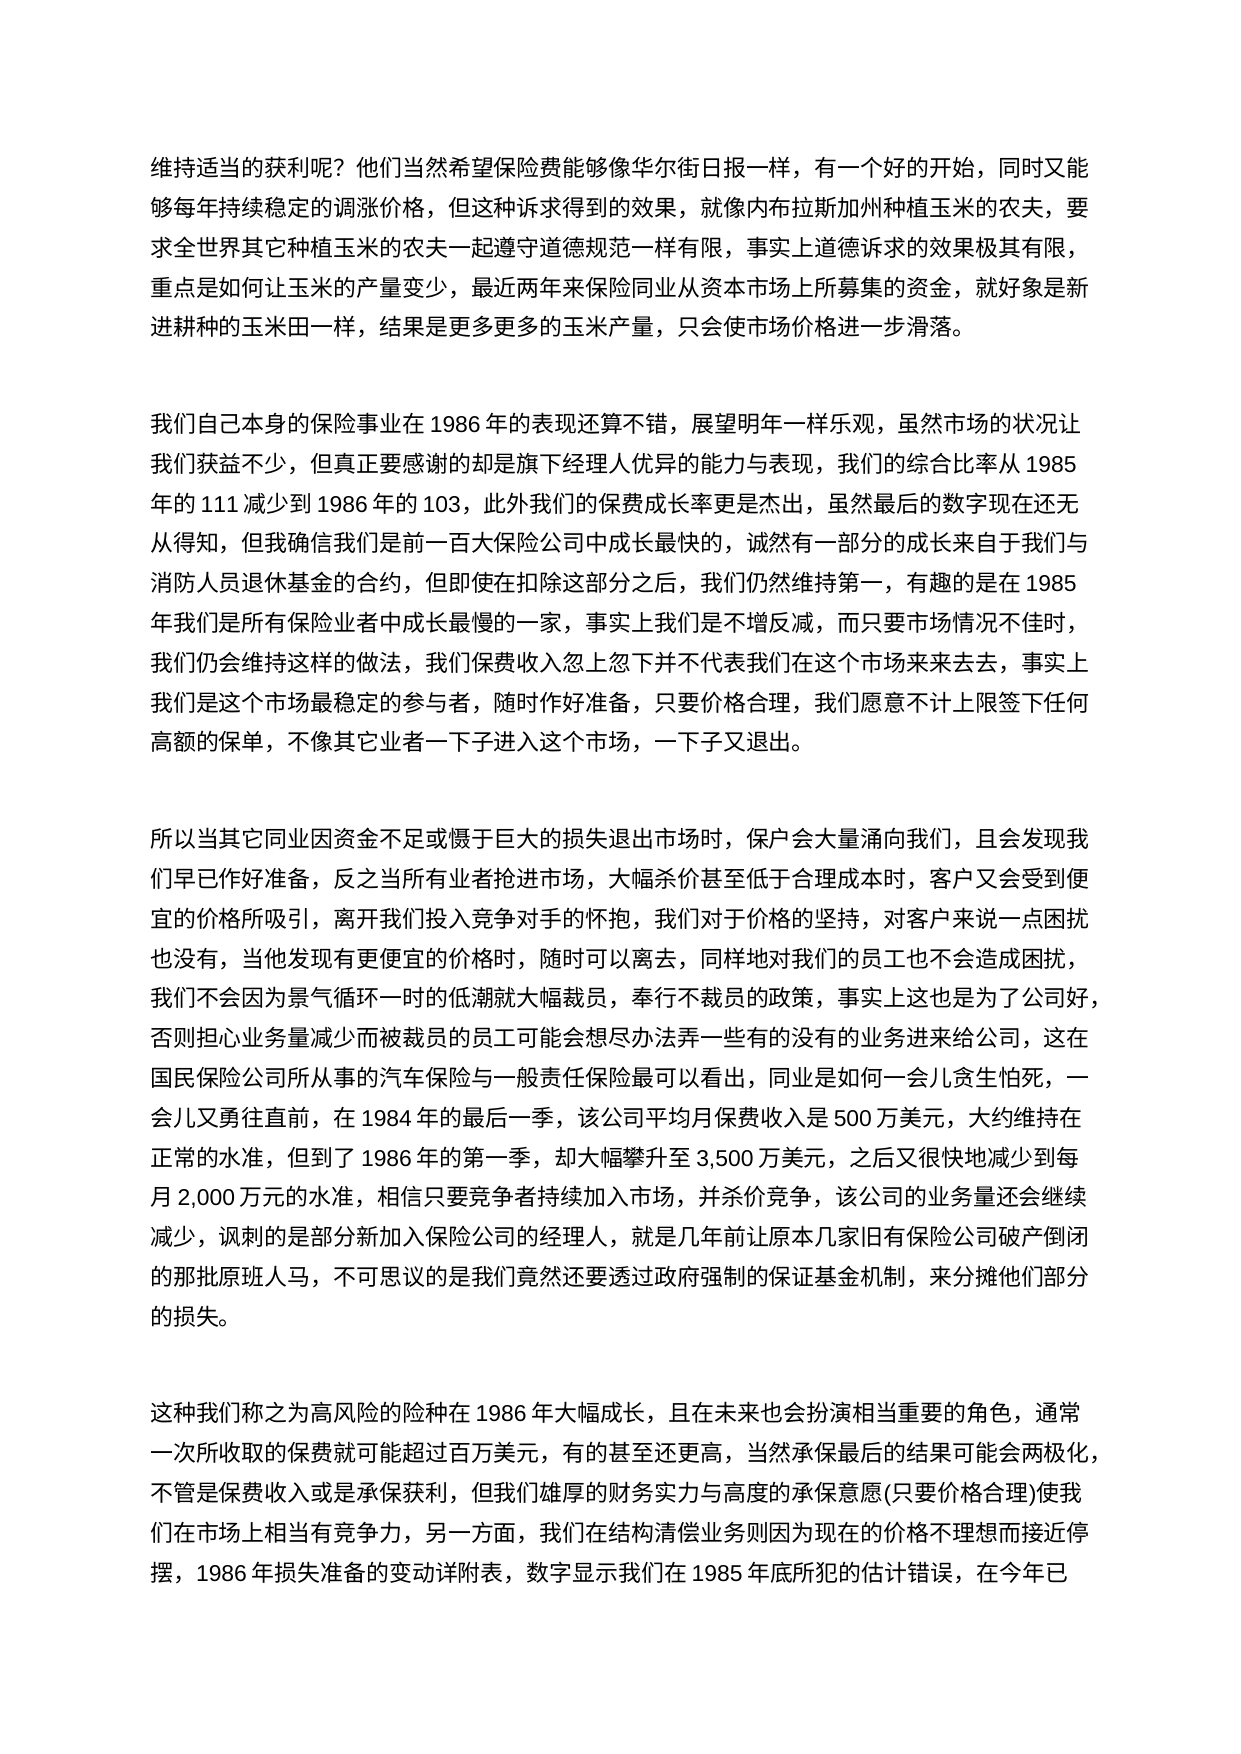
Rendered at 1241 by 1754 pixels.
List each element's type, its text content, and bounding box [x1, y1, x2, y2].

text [150, 1395, 1090, 1588]
text 所以当其它同业因资金不足或慑于巨大的损失退出市场时，保户会大量涌向我们，且会发现我们早已作好准备，反之当所有业者抢进市场，大幅杀价甚至低于合理成本时，客户又会受到便宜的价格所吸引，离开我们投入竞争对手的怀抱，我们对于价格的坚持，对客户来说一点困扰也没有，当他发现有更便宜的价格时，随时可以离去，同样地对我们的员工也不会造成困扰，我们不会因为景气循环一时的低潮就大幅裁员，奉行不裁员的政策，事实上这也是为了公司好，否则担心业务量减少而被裁员的员工可能会想尽办法弄一些有的没有的业务进来给公司，这在国民保险公司所从事的汽车保险与一般责任保险最可以看出，同业是如何一会儿贪生怕死，一会儿又勇往直前，在1984年的最后一季，该公司平均月保费收入是500万美元，大约维持在正常的水准，但到了1986年的第一季，却大幅攀升至3,500万美元，之后又很快地减少到每月2,000万元的水准，相信只要竞争者持续加入市场，并杀价竞争，该公司的业务量还会继续减少，讽刺的是部分新加入保险公司的经理人，就是几年前让原本几家旧有保险公司破产倒闭的那批原班人马，不可思议的是我们竟然还要透过政府强制的保证基金机制，来分摊他们部分的损失。 [150, 821, 1090, 1332]
text 我们自己本身的保险事业在1986年的表现还算不错，展望明年一样乐观，虽然市场的状况让我们获益不少，但真正要感谢的却是旗下经理人优异的能力与表现，我们的综合比率从1985年的111减少到1986年的103，此外我们的保费成长率更是杰出，虽然最后的数字现在还无从得知，但我确信我们是前一百大保险公司中成长最快的，诚然有一部分的成长来自于我们与消防人员退休基金的合约，但即使在扣除这部分之后，我们仍然维持第一，有趣的是在1985年我们是所有保险业者中成长最慢的一家，事实上我们是不增反减，而只要市场情况不佳时，我们仍会维持这样的做法，我们保费收入忽上忽下并不代表我们在这个市场来来去去，事实上我们是这个市场最稳定的参与者，随时作好准备，只要价格合理，我们愿意不计上限签下任何高额的保单，不像其它业者一下子进入这个市场，一下子又退出。 [150, 406, 1090, 757]
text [150, 150, 1090, 342]
